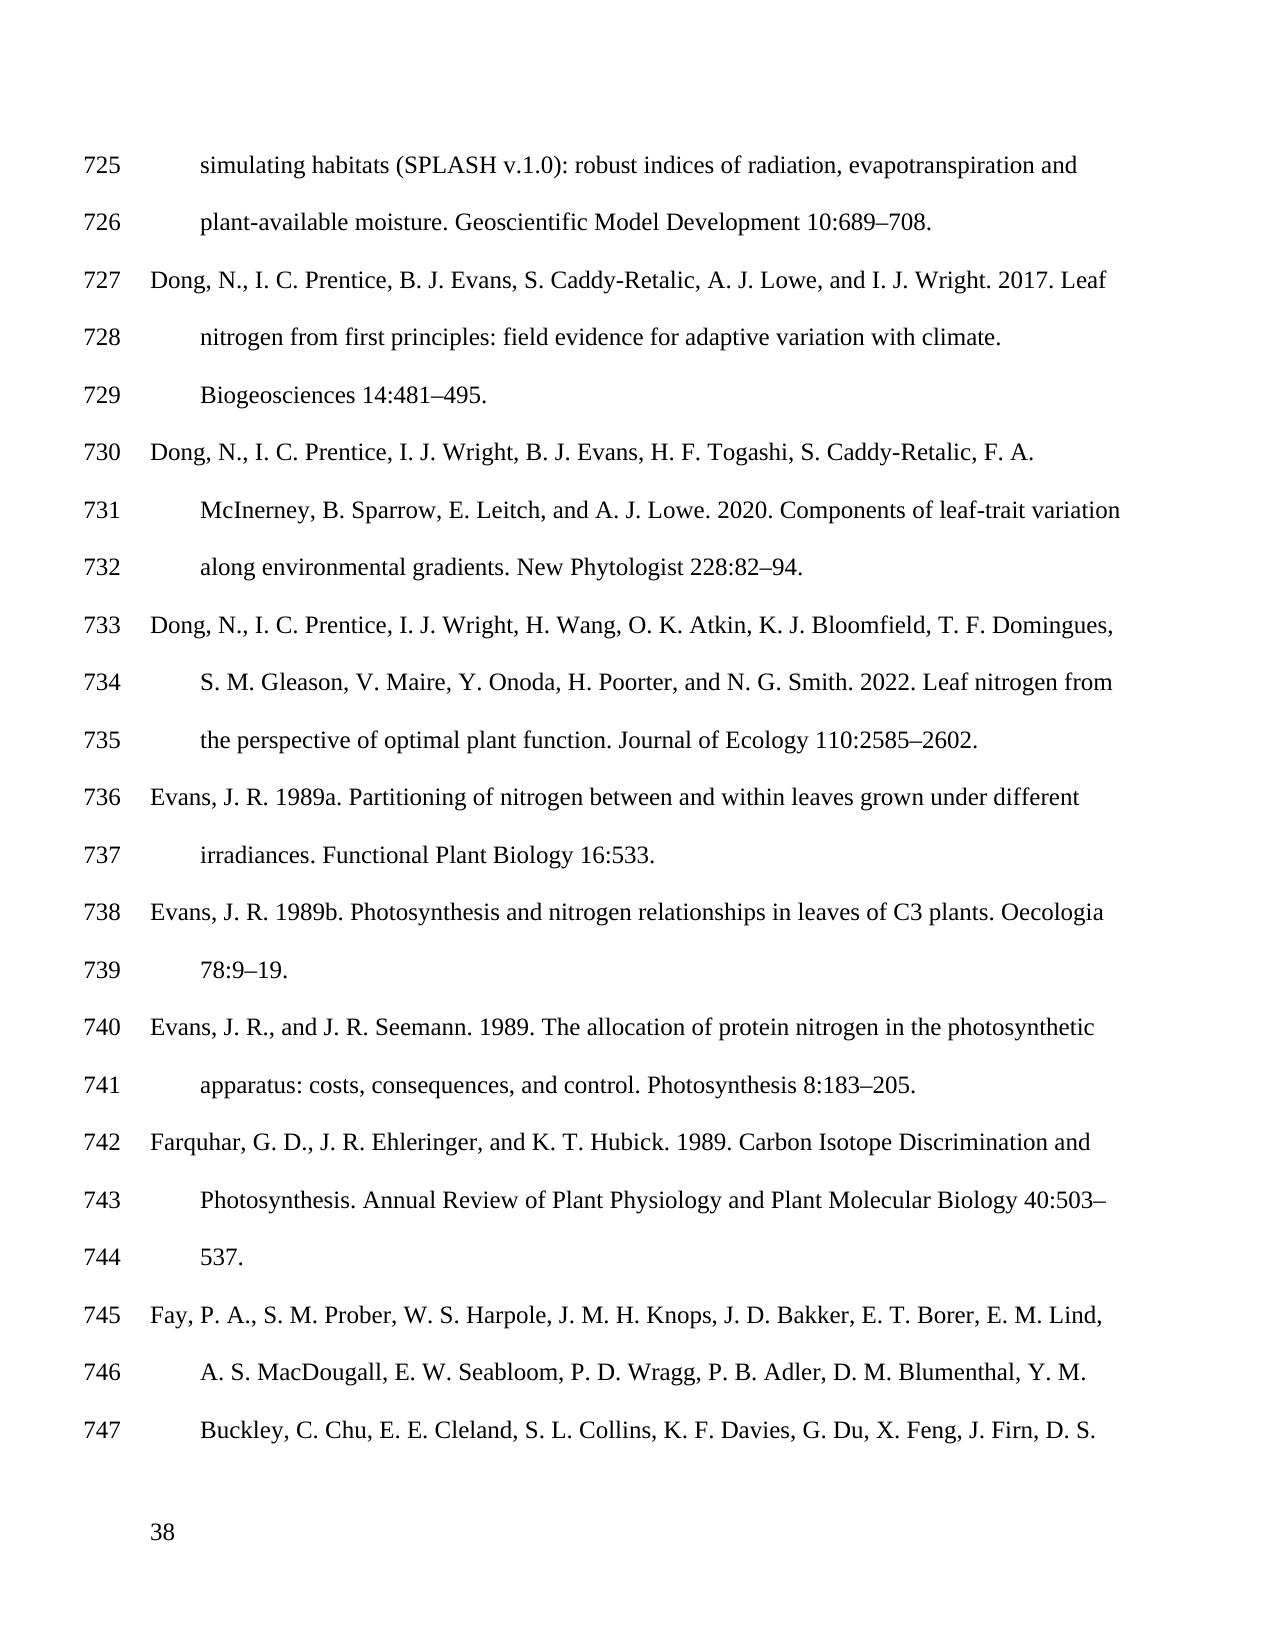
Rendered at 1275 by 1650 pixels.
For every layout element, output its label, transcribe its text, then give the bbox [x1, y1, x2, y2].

text Evans, J. R., and J. R. Seemann. 1989. The allocation of protein nitrogen in the photosynthetic apparatus: costs, consequences, and control. Photosynthesis 8:183–205. [150, 1012, 1125, 1099]
text Dong, N., I. C. Prentice, B. J. Evans, S. Caddy-Retalic, A. J. Lowe, and I. J. Wright. 2017. Leaf nitrogen from first principles: field evidence for adaptive variation with climate. Biogeosciences 14:481–495. [150, 265, 1125, 409]
text Dong, N., I. C. Prentice, I. J. Wright, B. J. Evans, H. F. Togashi, S. Caddy-Retalic, F. A. McInerney, B. Sparrow, E. Leitch, and A. J. Lowe. 2020. Components of leaf‐trait variation along environmental gradients. New Phytologist 228:82–94. [150, 437, 1125, 581]
text Farquhar, G. D., J. R. Ehleringer, and K. T. Hubick. 1989. Carbon Isotope Discrimination and Photosynthesis. Annual Review of Plant Physiology and Plant Molecular Biology 40:503–537. [150, 1127, 1125, 1271]
text Evans, J. R. 1989b. Photosynthesis and nitrogen relationships in leaves of C3 plants. Oecologia 78:9–19. [150, 897, 1125, 984]
text Evans, J. R. 1989a. Partitioning of nitrogen between and within leaves grown under different irradiances. Functional Plant Biology 16:533. [150, 782, 1125, 869]
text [150, 150, 1125, 236]
text Dong, N., I. C. Prentice, I. J. Wright, H. Wang, O. K. Atkin, K. J. Bloomfield, T. F. Domingues, S. M. Gleason, V. Maire, Y. Onoda, H. Poorter, and N. G. Smith. 2022. Leaf nitrogen from the perspective of optimal plant function. Journal of Ecology 110:2585–2602. [150, 610, 1125, 754]
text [150, 1300, 1125, 1444]
